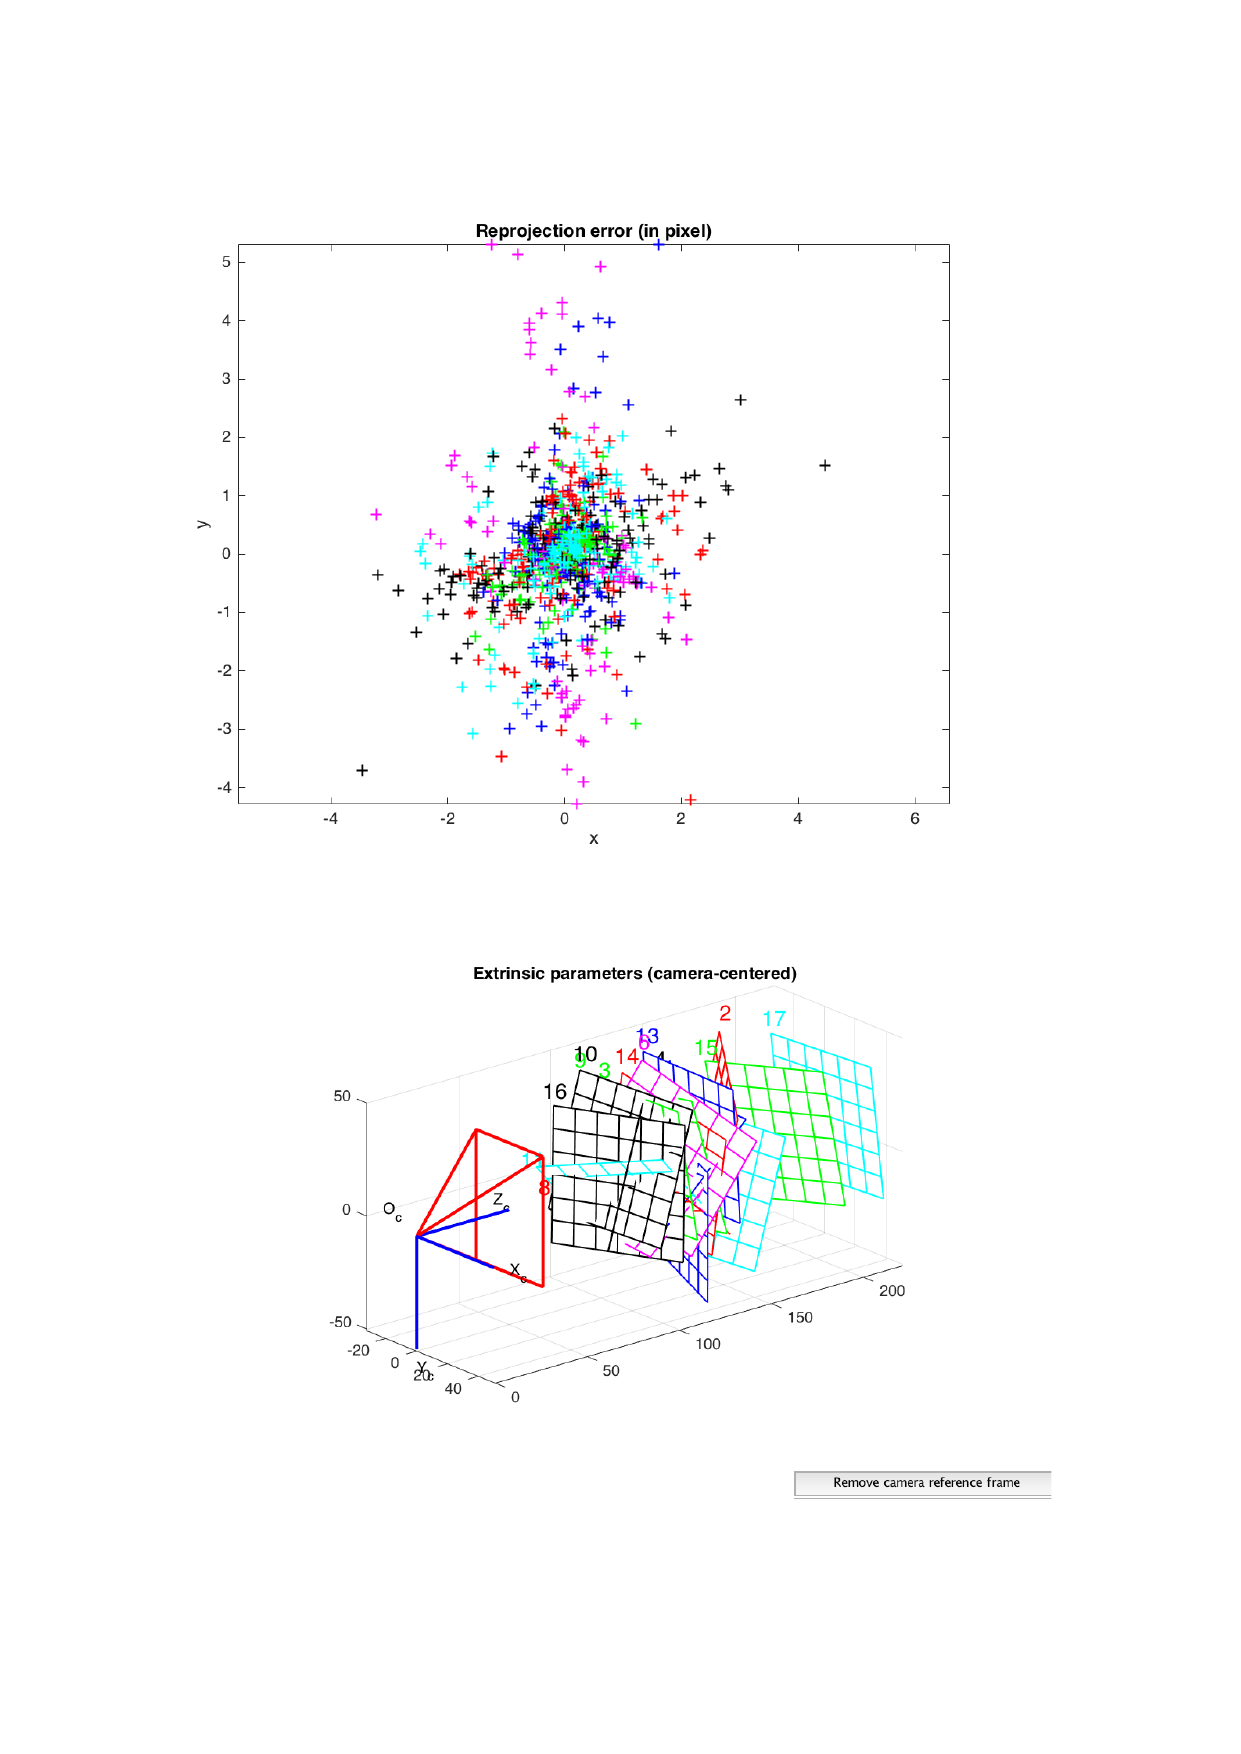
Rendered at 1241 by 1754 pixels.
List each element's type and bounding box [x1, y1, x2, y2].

picture [187, 207, 1052, 1499]
